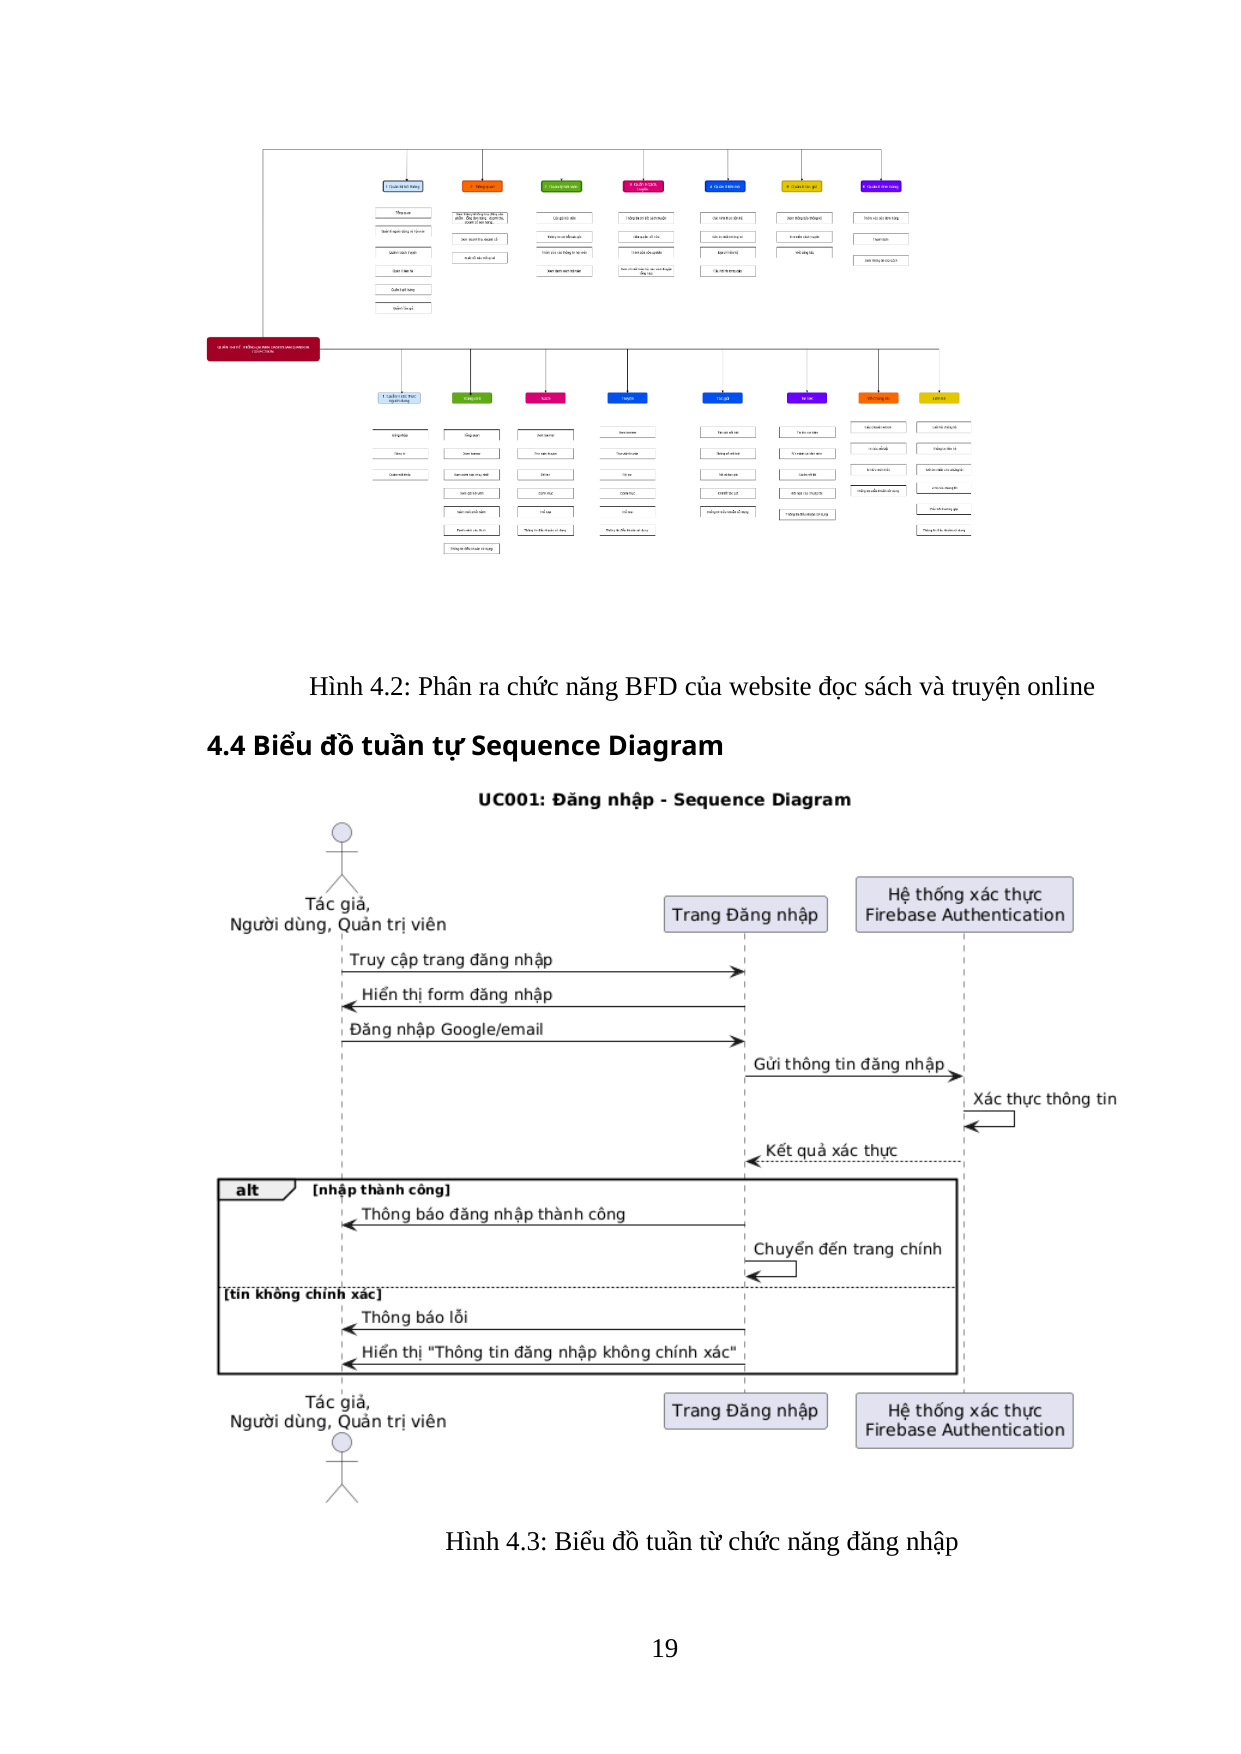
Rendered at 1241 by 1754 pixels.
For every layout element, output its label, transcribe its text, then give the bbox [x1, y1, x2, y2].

text Hình 4.3: Biểu đồ tuần từ chức năng đăng nhập [282, 1526, 1122, 1557]
picture [206, 772, 1123, 1509]
picture [206, 147, 972, 554]
subtitle 4.4 Biểu đồ tuần tự Sequence Diagram [207, 727, 1122, 772]
text Hình 4.2: Phân ra chức năng BFD của website đọc sách và truyện online [282, 670, 1122, 701]
